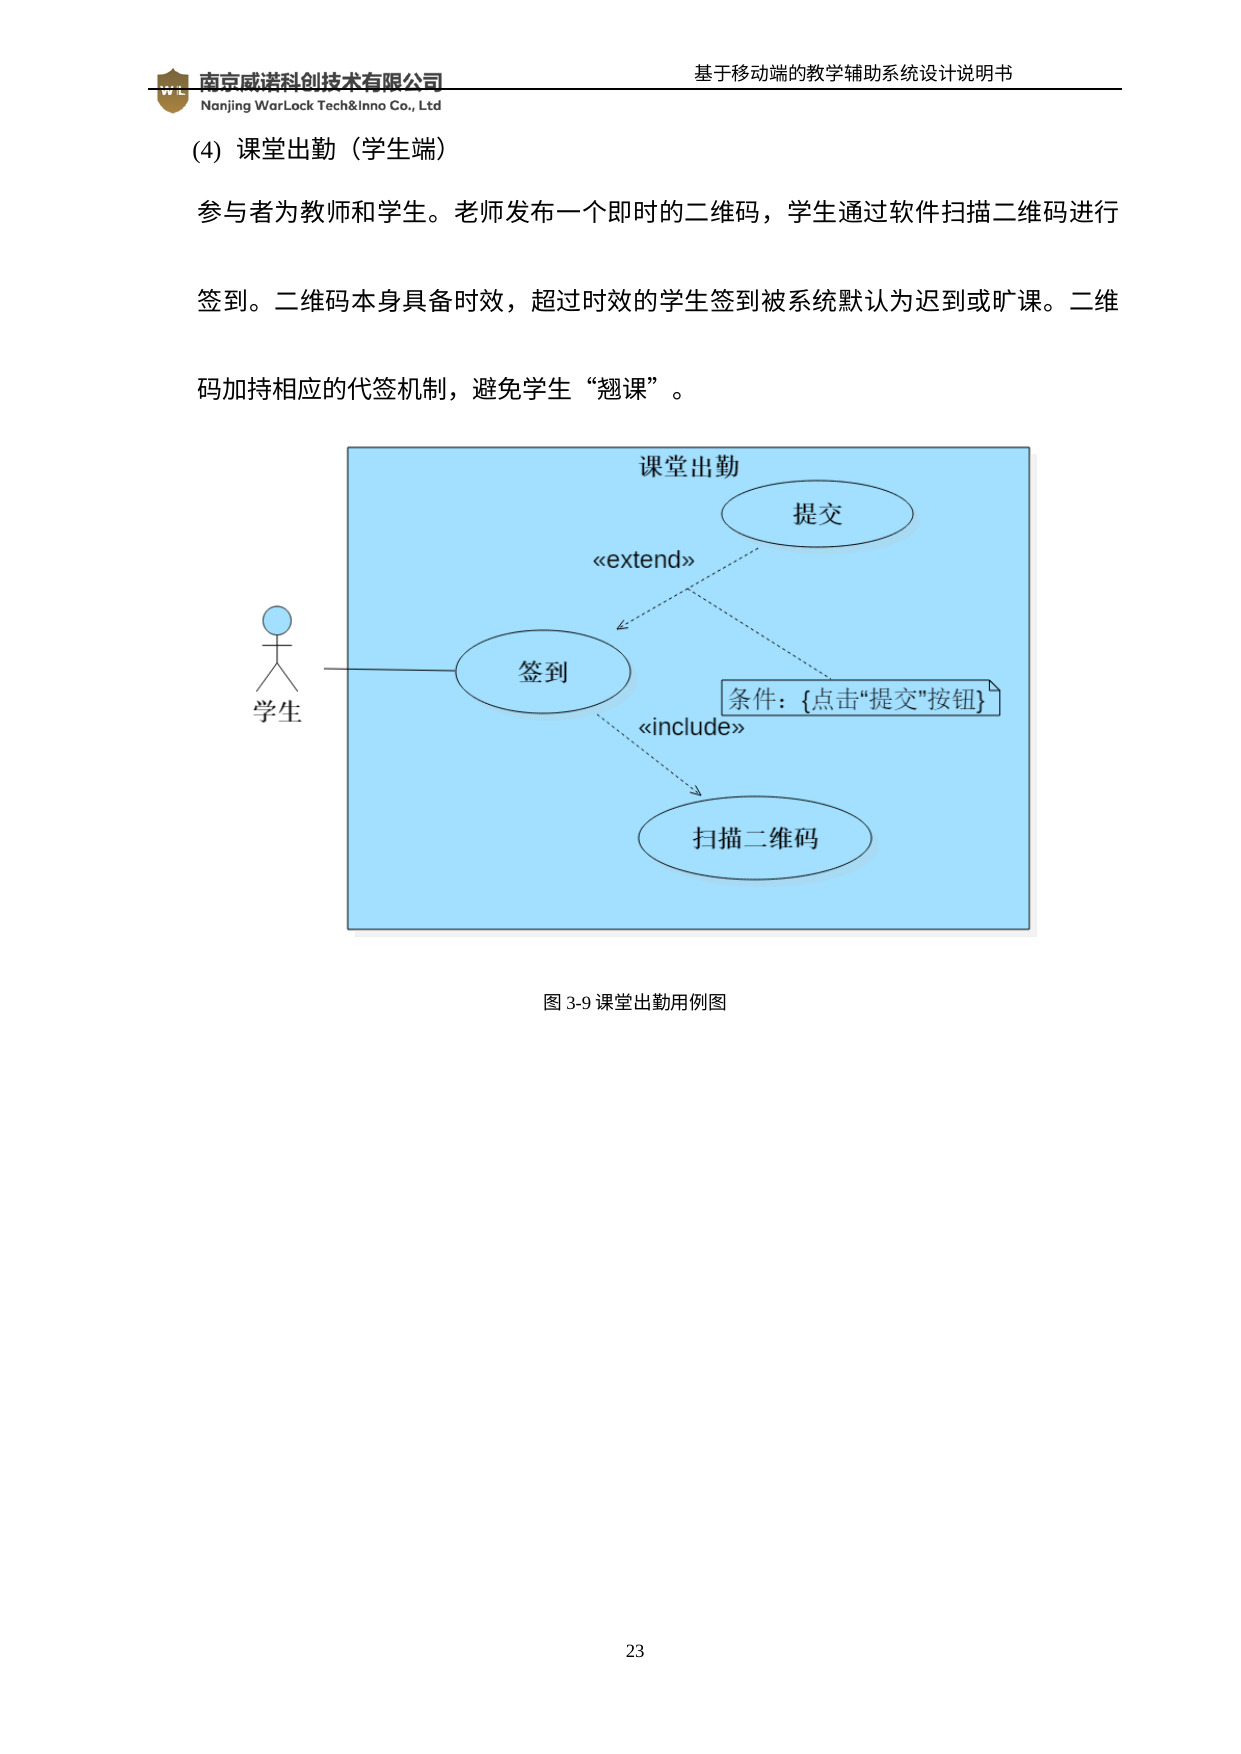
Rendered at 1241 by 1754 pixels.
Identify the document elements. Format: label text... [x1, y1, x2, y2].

text 图 3-9 课堂出勤用例图 [148, 984, 1122, 1018]
text 参与者为教师和学生。老师发布一个即时的二维码，学生通过软件扫描二维码进行签到。二维码本身具备时效，超过时效的学生签到被系统默认为迟到或旷课。二维码加持相应的代签机制，避免学生“翘课”。 [198, 177, 1122, 421]
subtitle 课堂出勤（学生端） [192, 130, 1122, 166]
picture [221, 437, 1071, 971]
